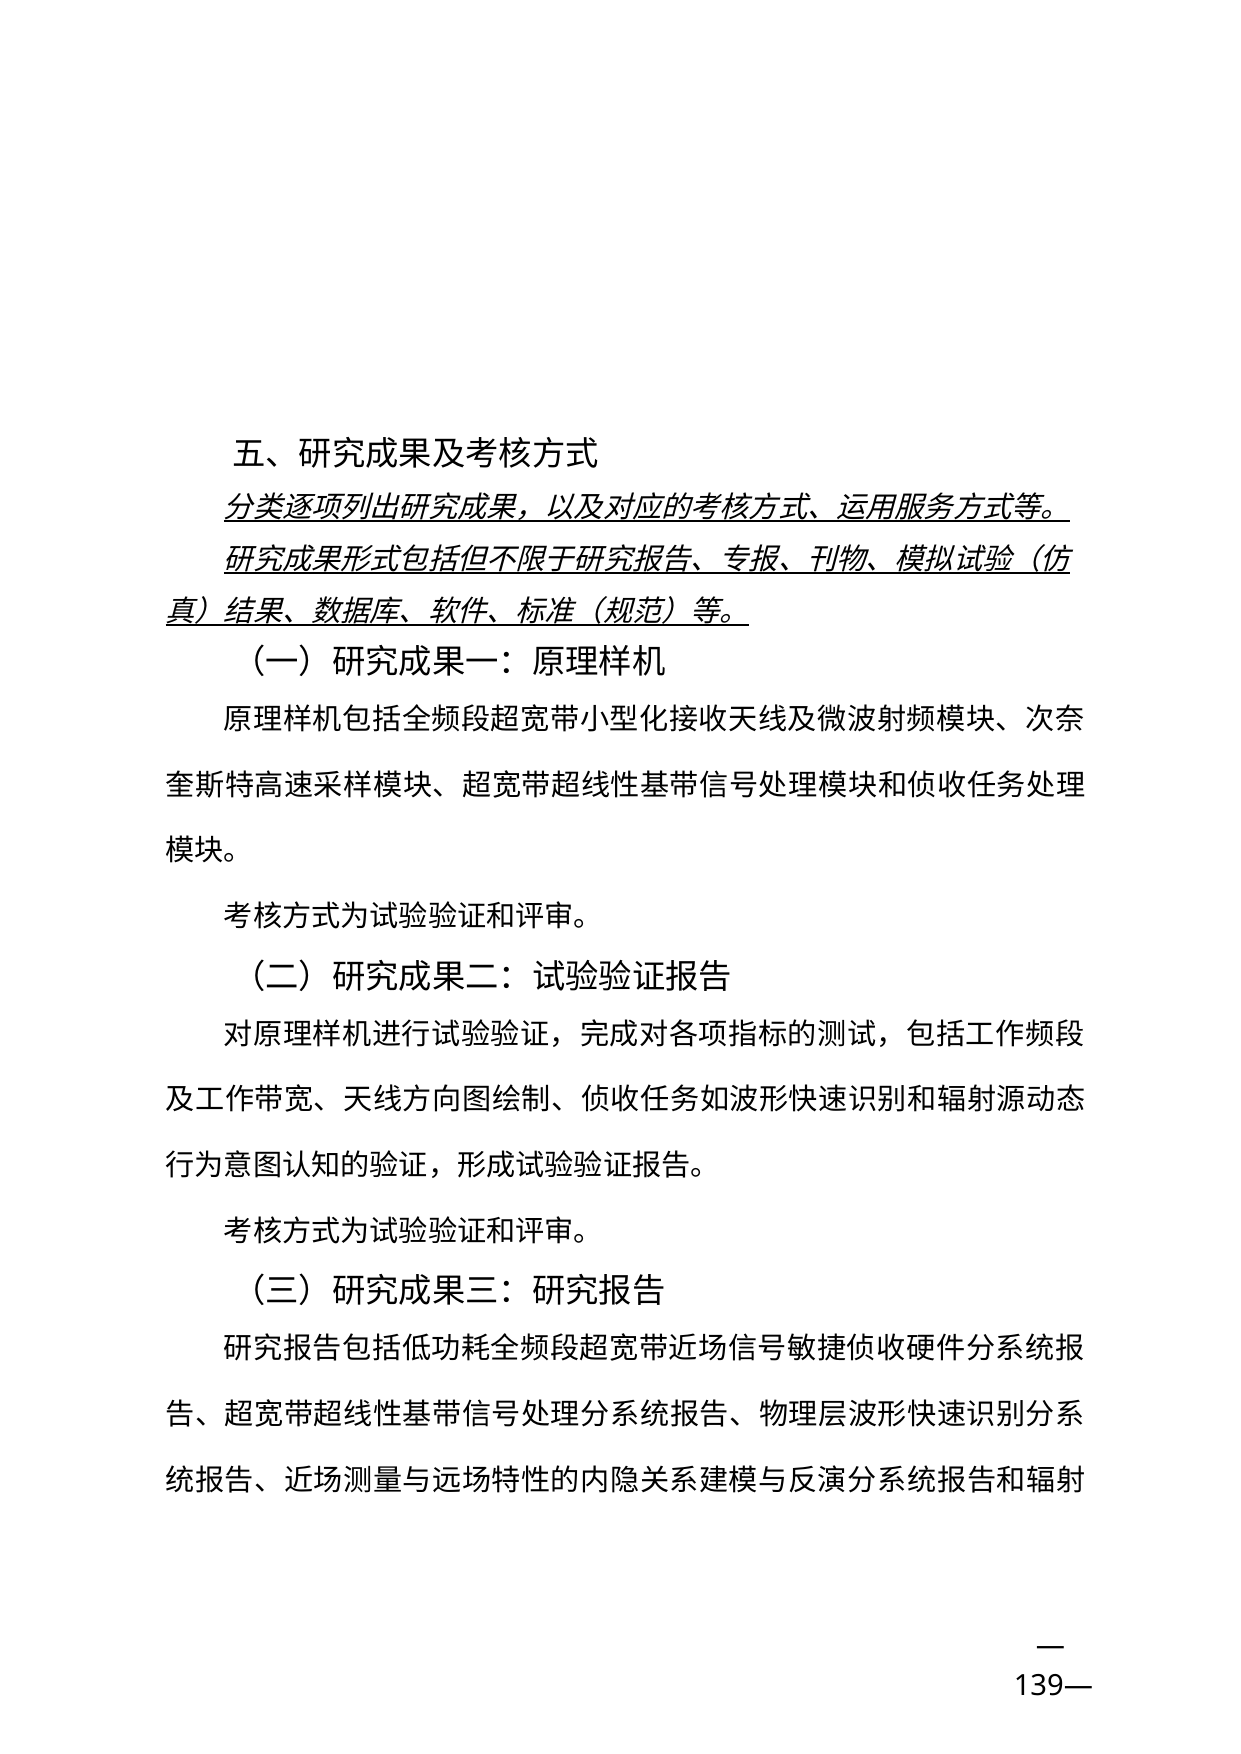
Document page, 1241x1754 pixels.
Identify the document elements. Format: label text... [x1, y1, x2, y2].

text 研究成果形式包括但不限于研究报告、专报、刊物、模拟试验（仿真）结果、数据库、软件、标准（规范）等。 [165, 528, 1087, 632]
list 研究成果二：试验验证报告 [165, 946, 1087, 998]
text 考核方式为试验验证和评审。 [165, 881, 1087, 946]
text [165, 1313, 1087, 1510]
text 考核方式为试验验证和评审。 [165, 1195, 1087, 1261]
list 研究成果及考核方式 [165, 423, 1087, 476]
text 对原理样机进行试验验证，完成对各项指标的测试，包括工作频段及工作带宽、天线方向图绘制、侦收任务如波形快速识别和辐射源动态行为意图认知的验证，形成试验验证报告。 [165, 998, 1087, 1195]
list 研究成果三：研究报告 [165, 1261, 1087, 1313]
text 分类逐项列出研究成果，以及对应的考核方式、运用服务方式等。 [165, 476, 1087, 528]
list 研究成果一：原理样机 [165, 632, 1087, 684]
text 原理样机包括全频段超宽带小型化接收天线及微波射频模块、次奈奎斯特高速采样模块、超宽带超线性基带信号处理模块和侦收任务处理模块。 [165, 684, 1087, 881]
